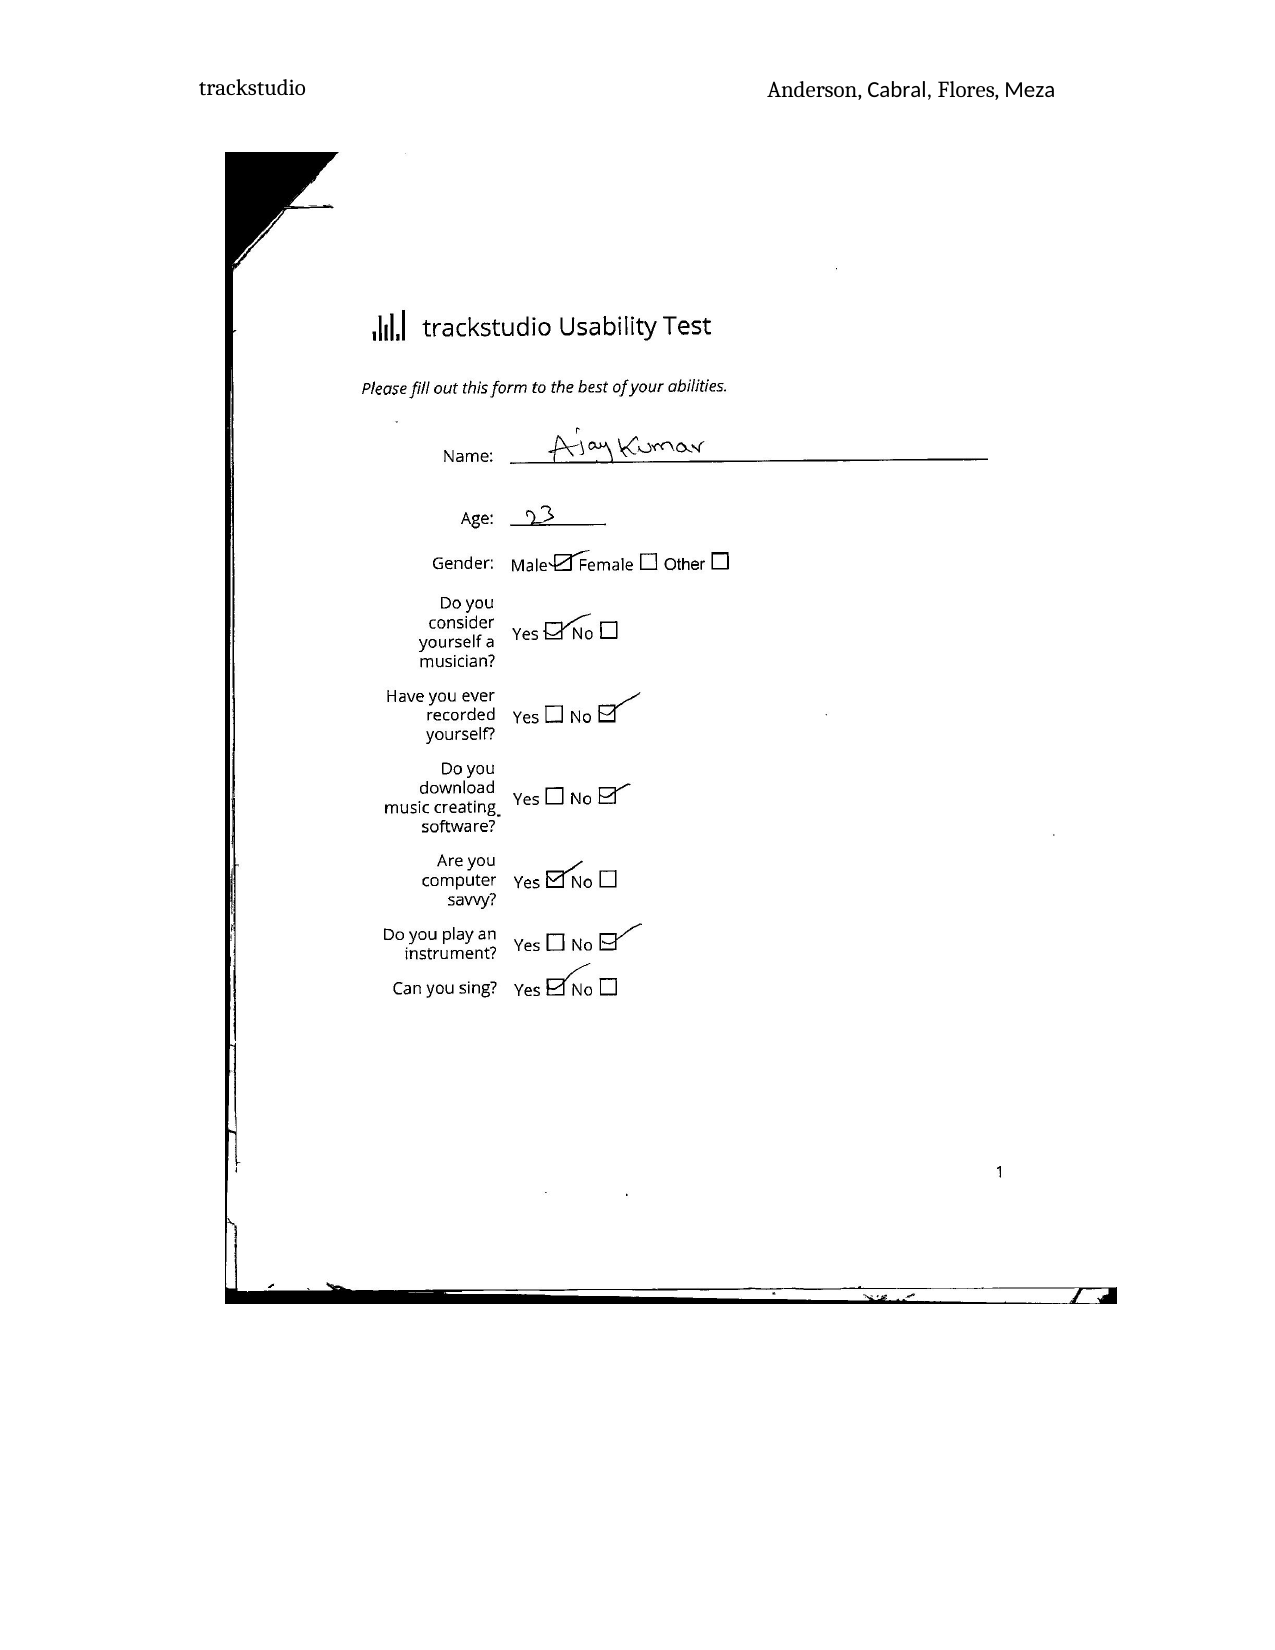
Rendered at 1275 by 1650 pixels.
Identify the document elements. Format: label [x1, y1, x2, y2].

picture [225, 152, 1117, 1304]
